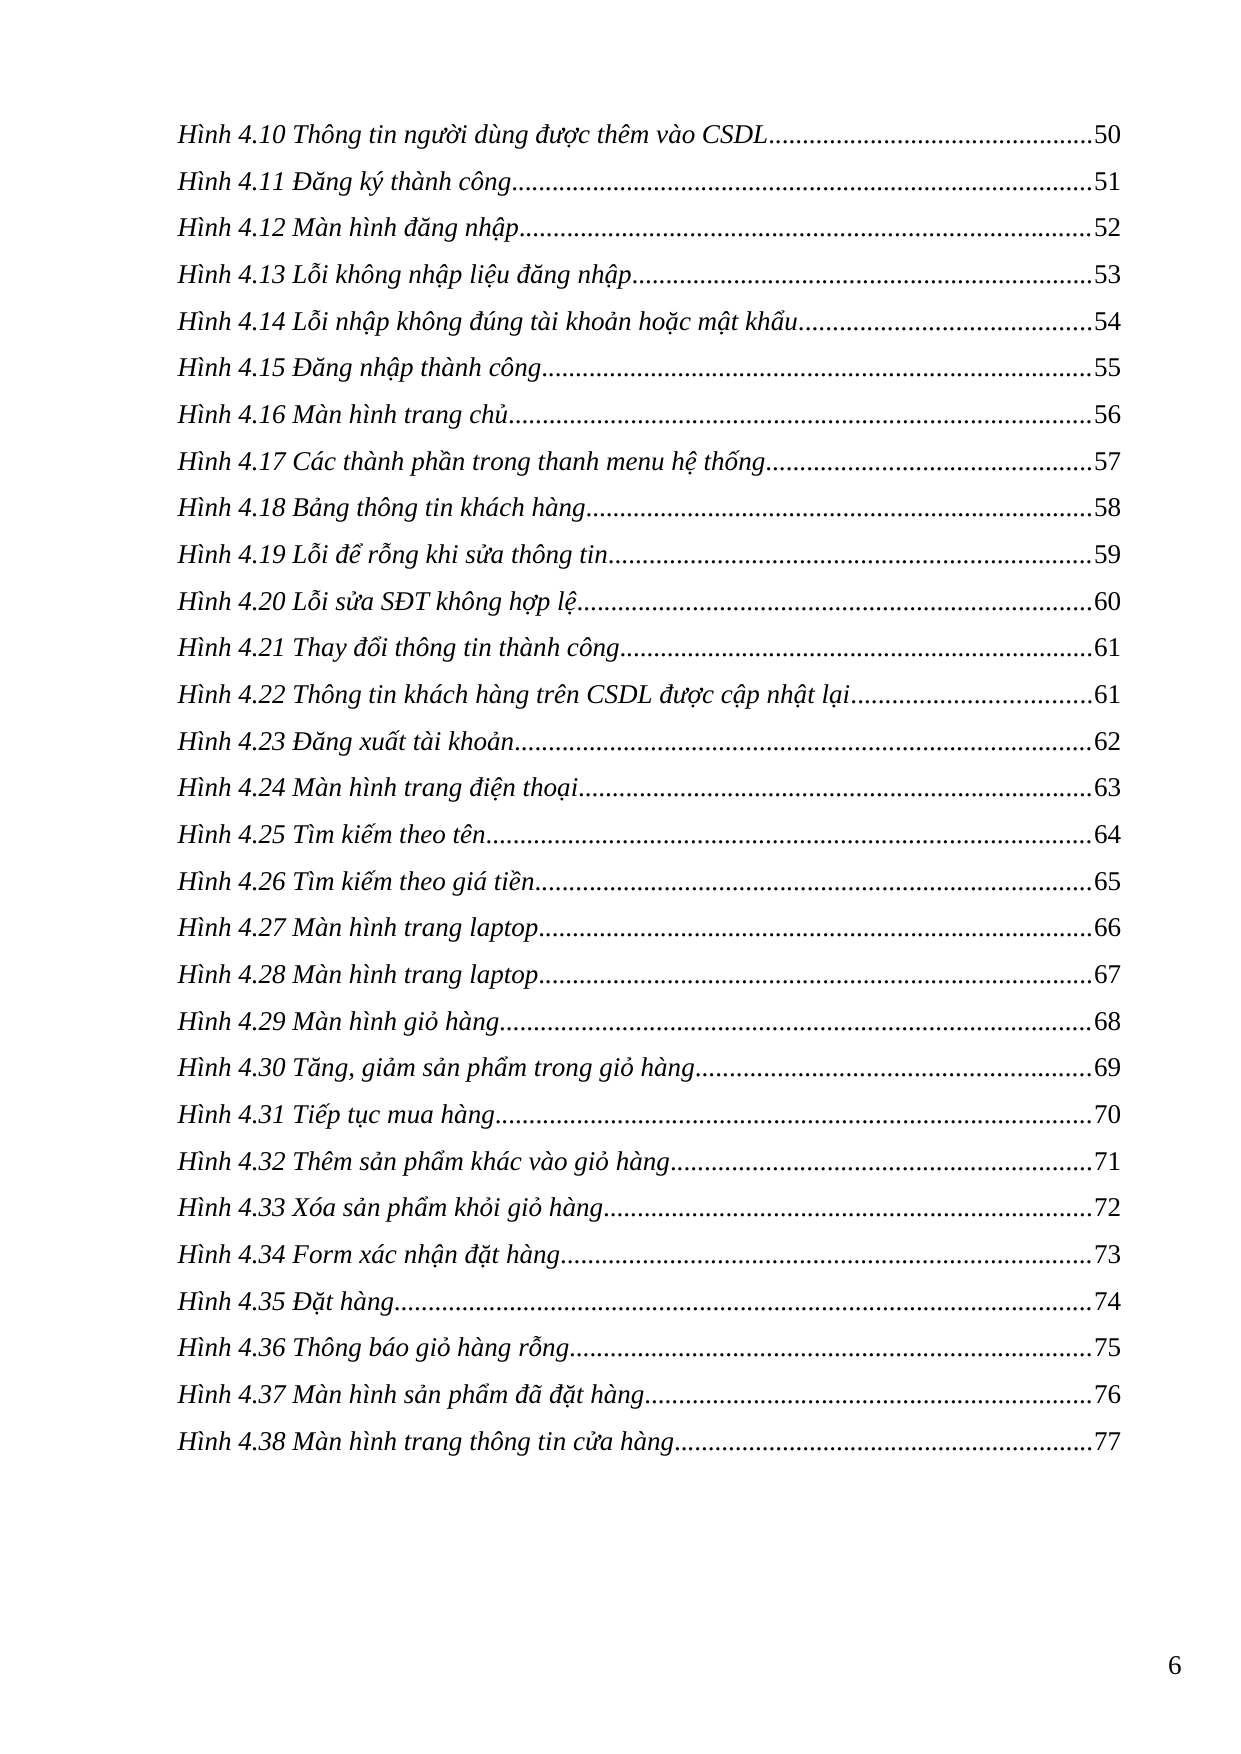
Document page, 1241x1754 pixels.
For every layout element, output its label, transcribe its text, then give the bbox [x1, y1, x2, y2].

text Hình 4.22 Thông tin khách hàng trên CSDL được cập nhật lại 61 [177, 678, 1122, 709]
text Hình 4.21 Thay đổi thông tin thành công 61 [177, 631, 1122, 663]
text Hình 4.19 Lỗi để rỗng khi sửa thông tin 59 [177, 538, 1122, 569]
text Hình 4.26 Tìm kiếm theo giá tiền 65 [177, 865, 1122, 896]
text Hình 4.15 Đăng nhập thành công 55 [177, 351, 1122, 383]
text Hình 4.14 Lỗi nhập không đúng tài khoản hoặc mật khẩu 54 [177, 305, 1122, 336]
text Hình 4.18 Bảng thông tin khách hàng 58 [177, 491, 1122, 523]
text Hình 4.12 Màn hình đăng nhập 52 [177, 211, 1122, 243]
text Hình 4.31 Tiếp tục mua hàng 70 [177, 1098, 1122, 1129]
text Hình 4.11 Đăng ký thành công 51 [177, 165, 1122, 196]
text Hình 4.24 Màn hình trang điện thoại 63 [177, 771, 1122, 803]
text Hình 4.33 Xóa sản phẩm khỏi giỏ hàng 72 [177, 1191, 1122, 1223]
text Hình 4.37 Màn hình sản phẩm đã đặt hàng 76 [177, 1378, 1122, 1409]
text Hình 4.34 Form xác nhận đặt hàng 73 [177, 1238, 1122, 1269]
text Hình 4.16 Màn hình trang chủ 56 [177, 398, 1122, 429]
text Hình 4.35 Đặt hàng 74 [177, 1285, 1122, 1316]
text Hình 4.17 Các thành phần trong thanh menu hệ thống 57 [177, 445, 1122, 476]
text Hình 4.30 Tăng, giảm sản phẩm trong giỏ hàng 69 [177, 1051, 1122, 1083]
text Hình 4.36 Thông báo giỏ hàng rỗng 75 [177, 1331, 1122, 1363]
text Hình 4.38 Màn hình trang thông tin cửa hàng 77 [177, 1425, 1122, 1456]
text Hình 4.25 Tìm kiếm theo tên 64 [177, 818, 1122, 849]
text Hình 4.28 Màn hình trang laptop 67 [177, 958, 1122, 989]
text Hình 4.23 Đăng xuất tài khoản 62 [177, 725, 1122, 756]
text Hình 4.29 Màn hình giỏ hàng 68 [177, 1005, 1122, 1036]
text Hình 4.10 Thông tin người dùng được thêm vào CSDL 50 [177, 118, 1122, 149]
text Hình 4.27 Màn hình trang laptop 66 [177, 911, 1122, 943]
text Hình 4.13 Lỗi không nhập liệu đăng nhập 53 [177, 258, 1122, 289]
text Hình 4.20 Lỗi sửa SĐT không hợp lệ 60 [177, 585, 1122, 616]
text Hình 4.32 Thêm sản phẩm khác vào giỏ hàng 71 [177, 1145, 1122, 1176]
